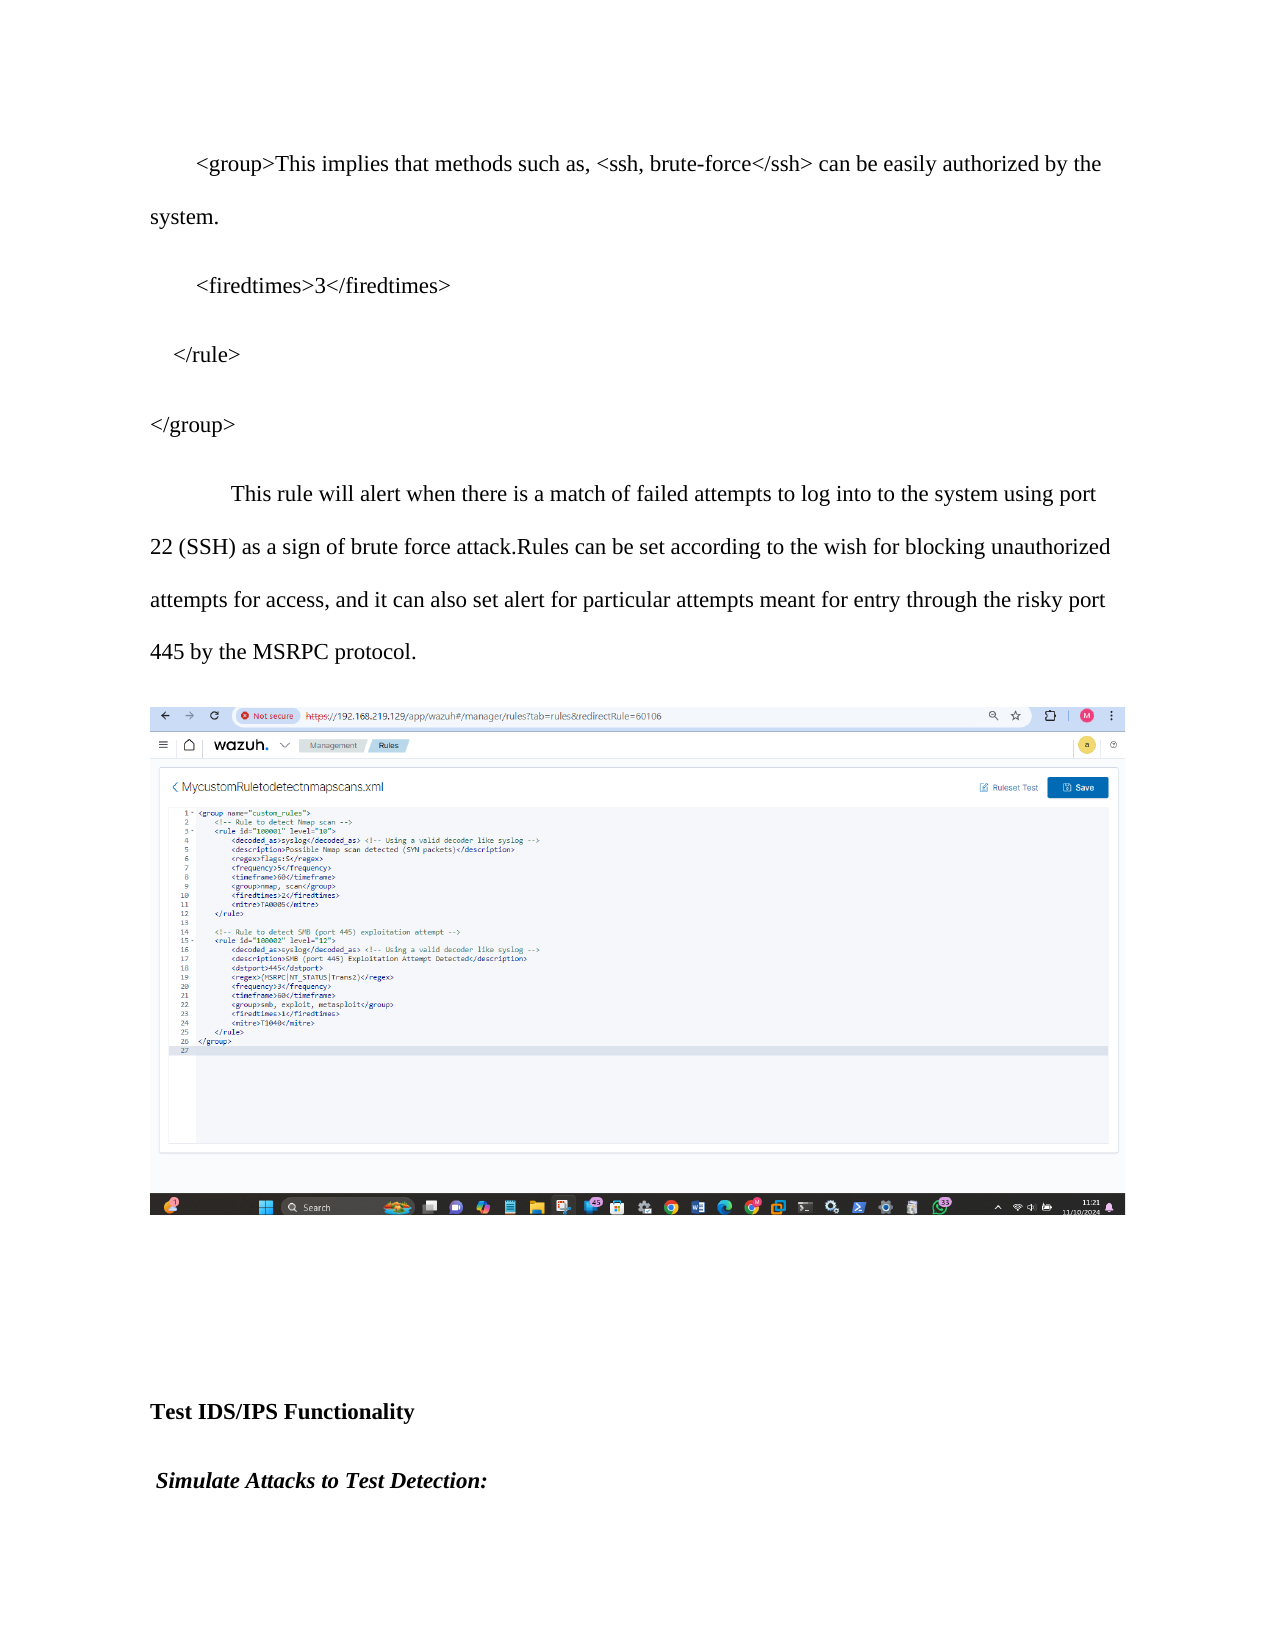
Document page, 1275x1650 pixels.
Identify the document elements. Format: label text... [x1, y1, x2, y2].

text </rule> [150, 341, 1125, 368]
text <group>This implies that methods such as, <ssh, brute-force</ssh> can be easily authorized by the system. [150, 150, 1125, 229]
text This rule will alert when there is a match of failed attempts to log into to the system using port 22 (SSH) as a sign of brute force attack.Rules can be set according to the wish for blocking unauthorized attempts for access, and it can also set alert for particular attempts meant for entry through the risky port 445 by the MSRPC protocol. [150, 480, 1125, 665]
text </group> [150, 411, 1125, 437]
text <firedtimes>3</firedtimes> [150, 272, 1125, 298]
text Test IDS/IPS Functionality [150, 1398, 1125, 1424]
picture [150, 707, 1125, 1215]
text Simulate Attacks to Test Detection: [150, 1467, 1125, 1494]
